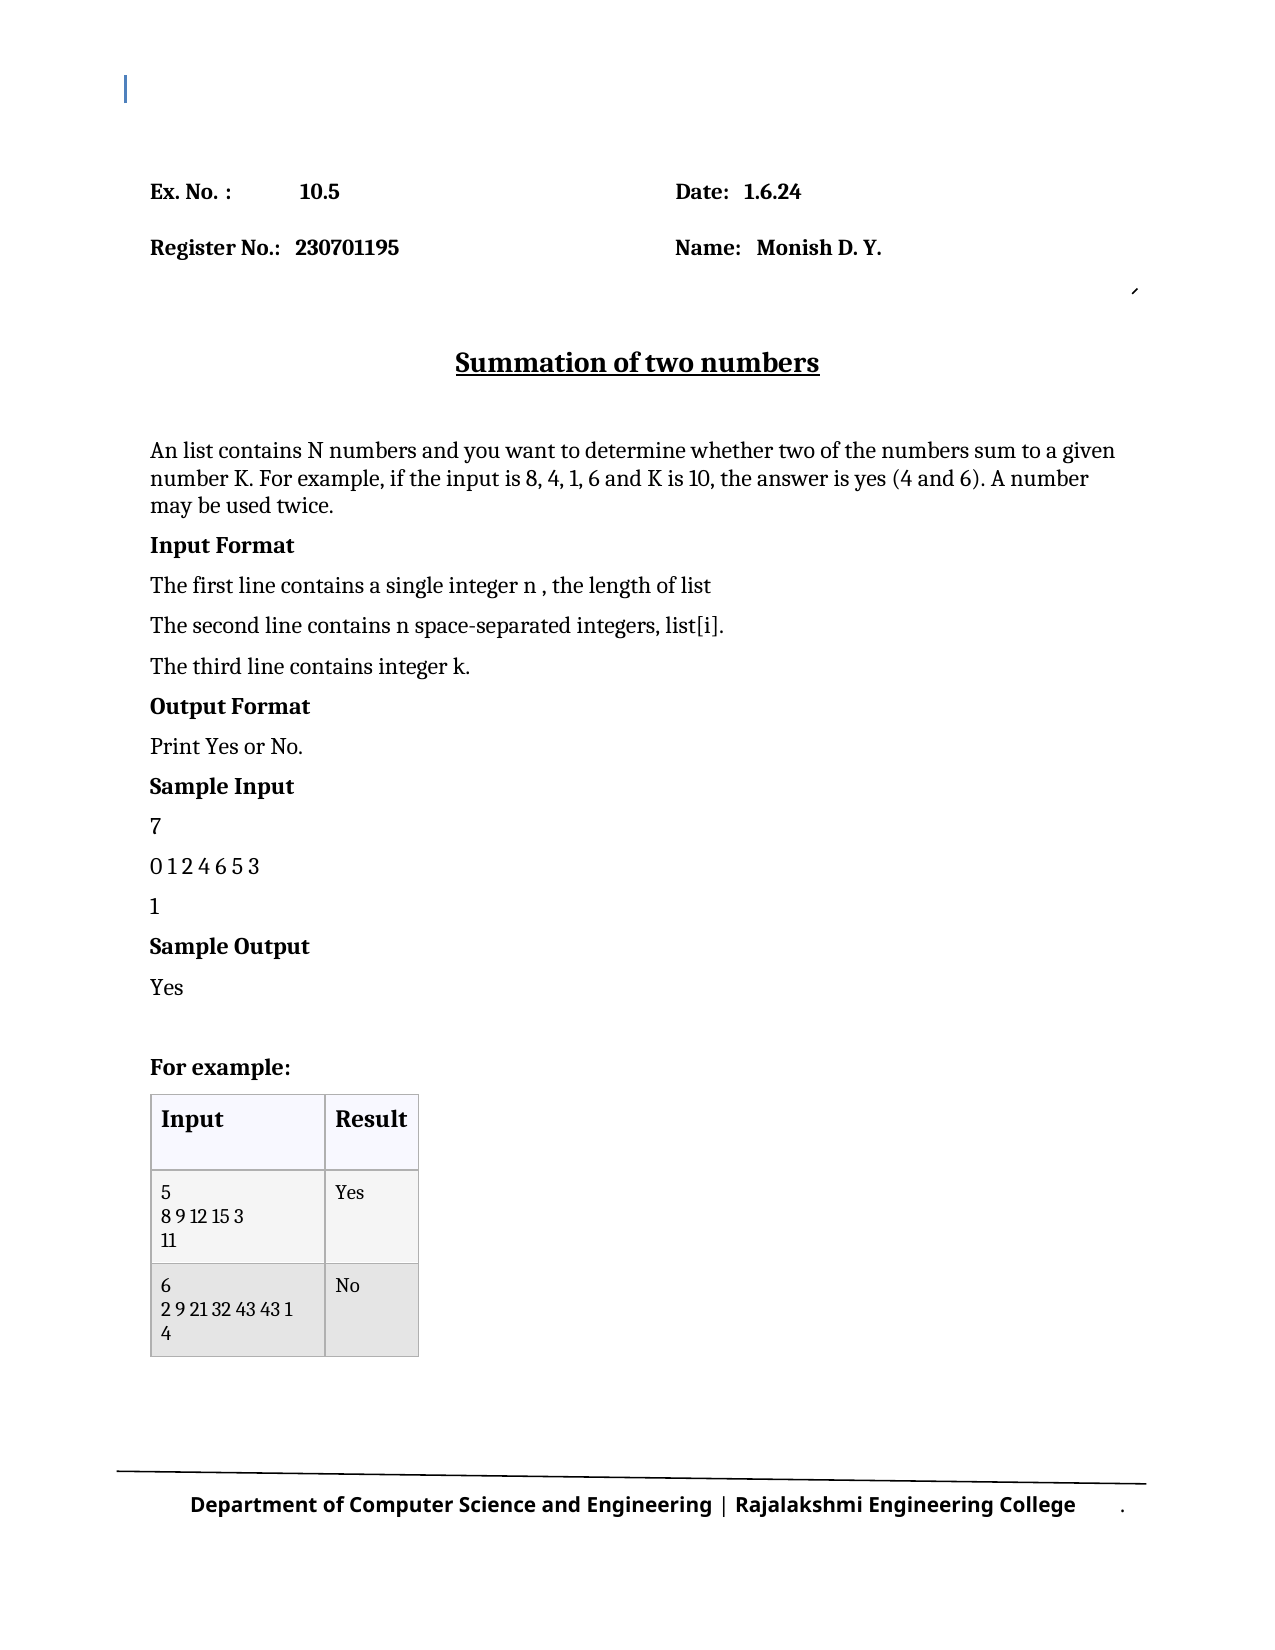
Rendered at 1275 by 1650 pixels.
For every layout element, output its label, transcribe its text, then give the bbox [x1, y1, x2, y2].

text Ex. No. : 10.5 Date: 1.6.24 [150, 179, 1125, 206]
text The third line contains integer k. [150, 652, 1125, 680]
text Sample Input [150, 773, 1125, 800]
text Input Format [150, 532, 1125, 560]
text The second line contains n space-separated integers, list[i]. [150, 612, 1125, 640]
text Register No.: 230701195 Name: Monish D. Y. [150, 235, 1125, 261]
text Yes [150, 973, 1125, 1001]
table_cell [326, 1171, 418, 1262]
text Summation of two numbers [150, 346, 1125, 379]
text The first line contains a single integer n , the length of list [150, 572, 1125, 600]
text 7 [150, 813, 1125, 841]
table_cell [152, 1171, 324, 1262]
text 0 1 2 4 6 5 3 [150, 853, 1125, 881]
text Output Format [150, 693, 1125, 720]
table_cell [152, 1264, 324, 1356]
text An list contains N numbers and you want to determine whether two of the numbers sum to a given number K. For example, if the input is 8, 4, 1, 6 and K is 10, the answer is yes (4 and 6). A number may be used twice. [150, 437, 1125, 520]
text For example: [150, 1053, 1125, 1081]
text Sample Output [150, 933, 1125, 961]
text 1 [150, 893, 1125, 921]
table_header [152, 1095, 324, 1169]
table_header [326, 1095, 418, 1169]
text Print Yes or No. [150, 733, 1125, 760]
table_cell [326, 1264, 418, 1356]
